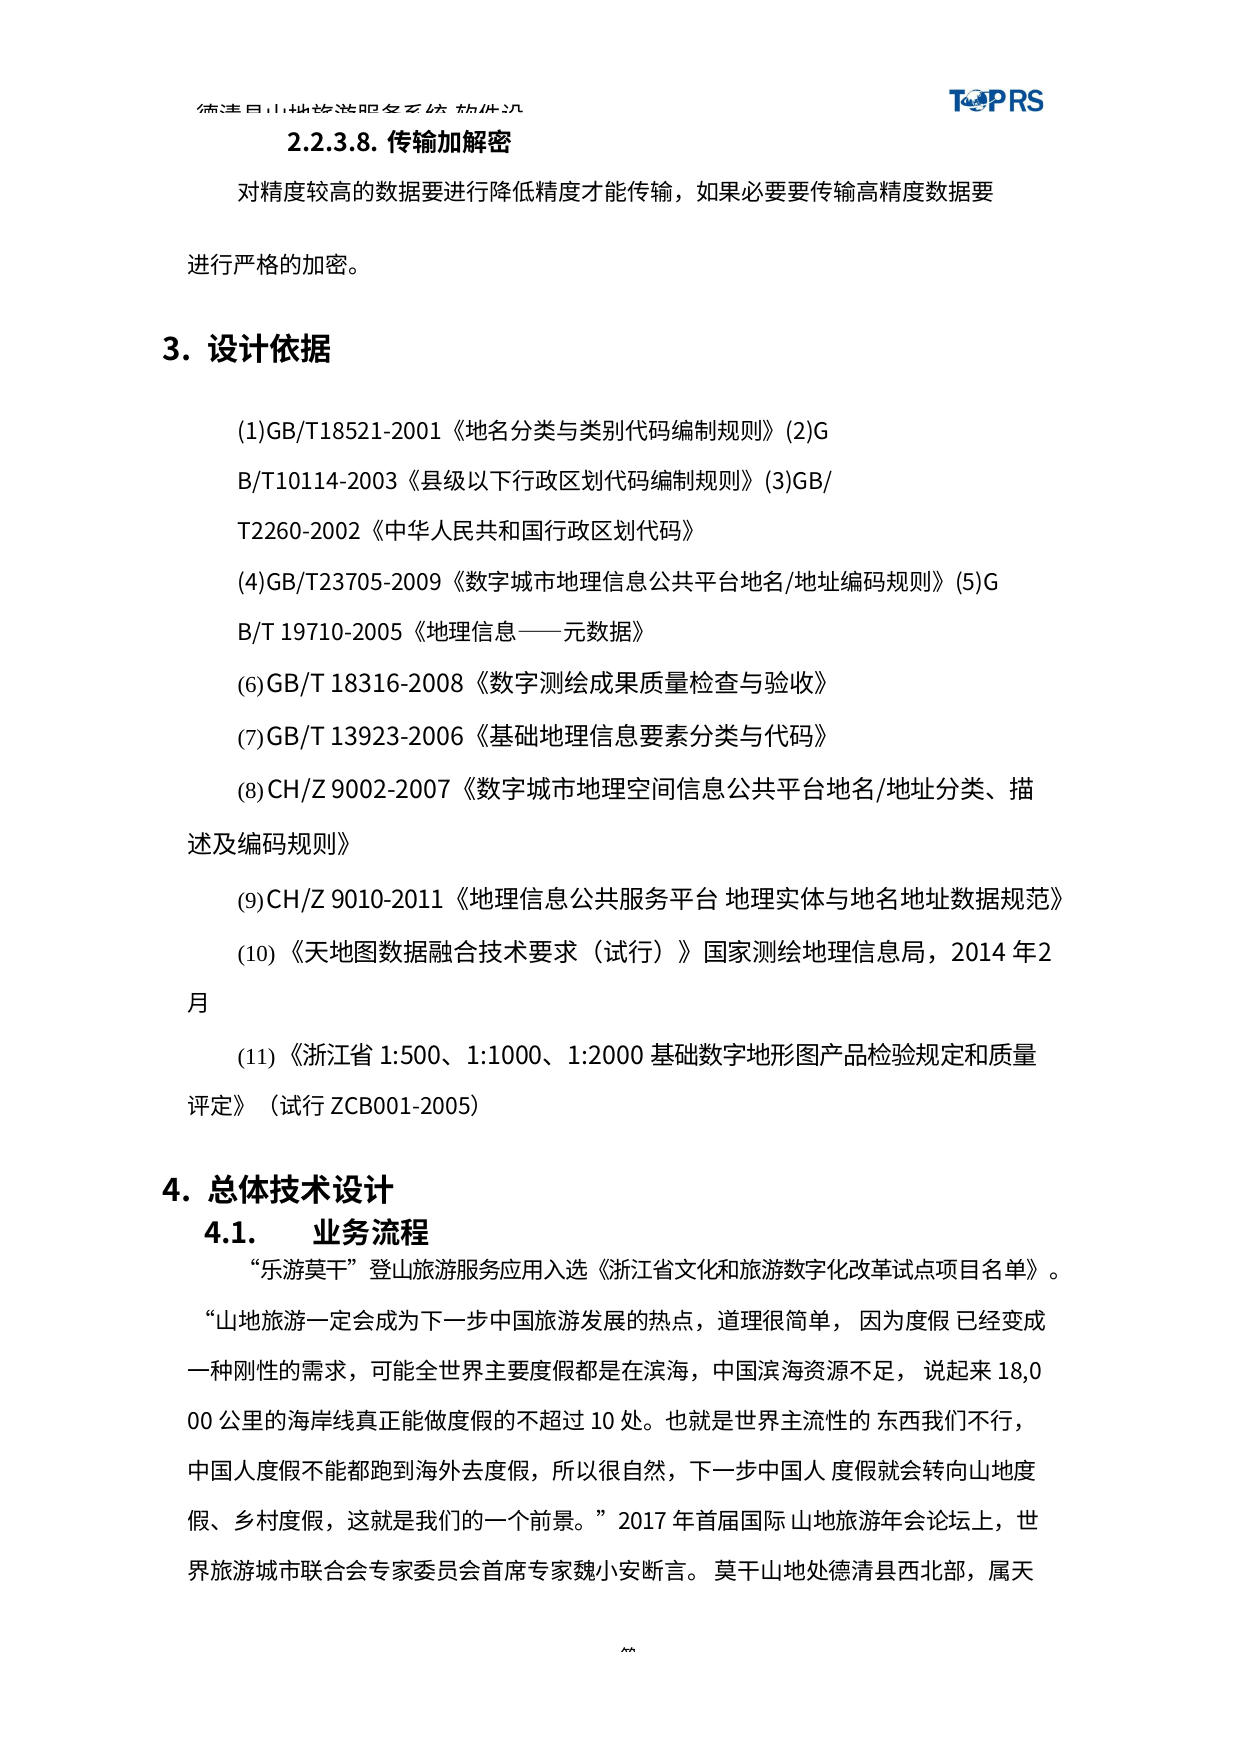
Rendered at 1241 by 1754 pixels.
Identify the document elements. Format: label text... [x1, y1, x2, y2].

subtitle 设计依据 [162, 324, 1090, 369]
list GB/T 13923-2006《基础地理信息要素分类与代码》 [237, 717, 1090, 753]
text (4)GB/T23705-2009《数字城市地理信息公共平台地名/地址编码规则》(5)GB/T 19710-2005《地理信息——元数据》 [237, 563, 1004, 647]
subtitle 传输加解密 [287, 123, 1090, 159]
list CH/Z 9002-2007《数字城市地理空间信息公共平台地名/地址分类、描述及编码规则》 [187, 770, 1053, 861]
list GB/T 18316-2008《数字测绘成果质量检查与验收》 [237, 664, 1090, 700]
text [187, 1252, 1053, 1586]
text 月 [187, 985, 1090, 1018]
picture [948, 88, 1044, 112]
text 评定》（试行 ZCB001-2005） [187, 1088, 1090, 1121]
list 《浙江省 1:500、1:1000、1:2000 基础数字地形图产品检验规定和质量 [237, 1035, 1090, 1071]
text 对精度较高的数据要进行降低精度才能传输，如果必要要传输高精度数据要 [237, 174, 1090, 207]
text (1)GB/T18521-2001《地名分类与类别代码编制规则》(2)GB/T10114-2003《县级以下行政区划代码编制规则》(3)GB/T2260-2002《中华人民共和国行政区划代码》 [237, 413, 842, 546]
list CH/Z 9010-2011《地理信息公共服务平台 地理实体与地名地址数据规范》 [237, 879, 1090, 916]
subtitle 业务流程 [204, 1210, 1090, 1252]
subtitle 总体技术设计 [162, 1165, 1090, 1210]
list 《天地图数据融合技术要求（试行）》国家测绘地理信息局，2014 年 2 [237, 932, 1090, 968]
text 进行严格的加密。 [187, 247, 1090, 281]
